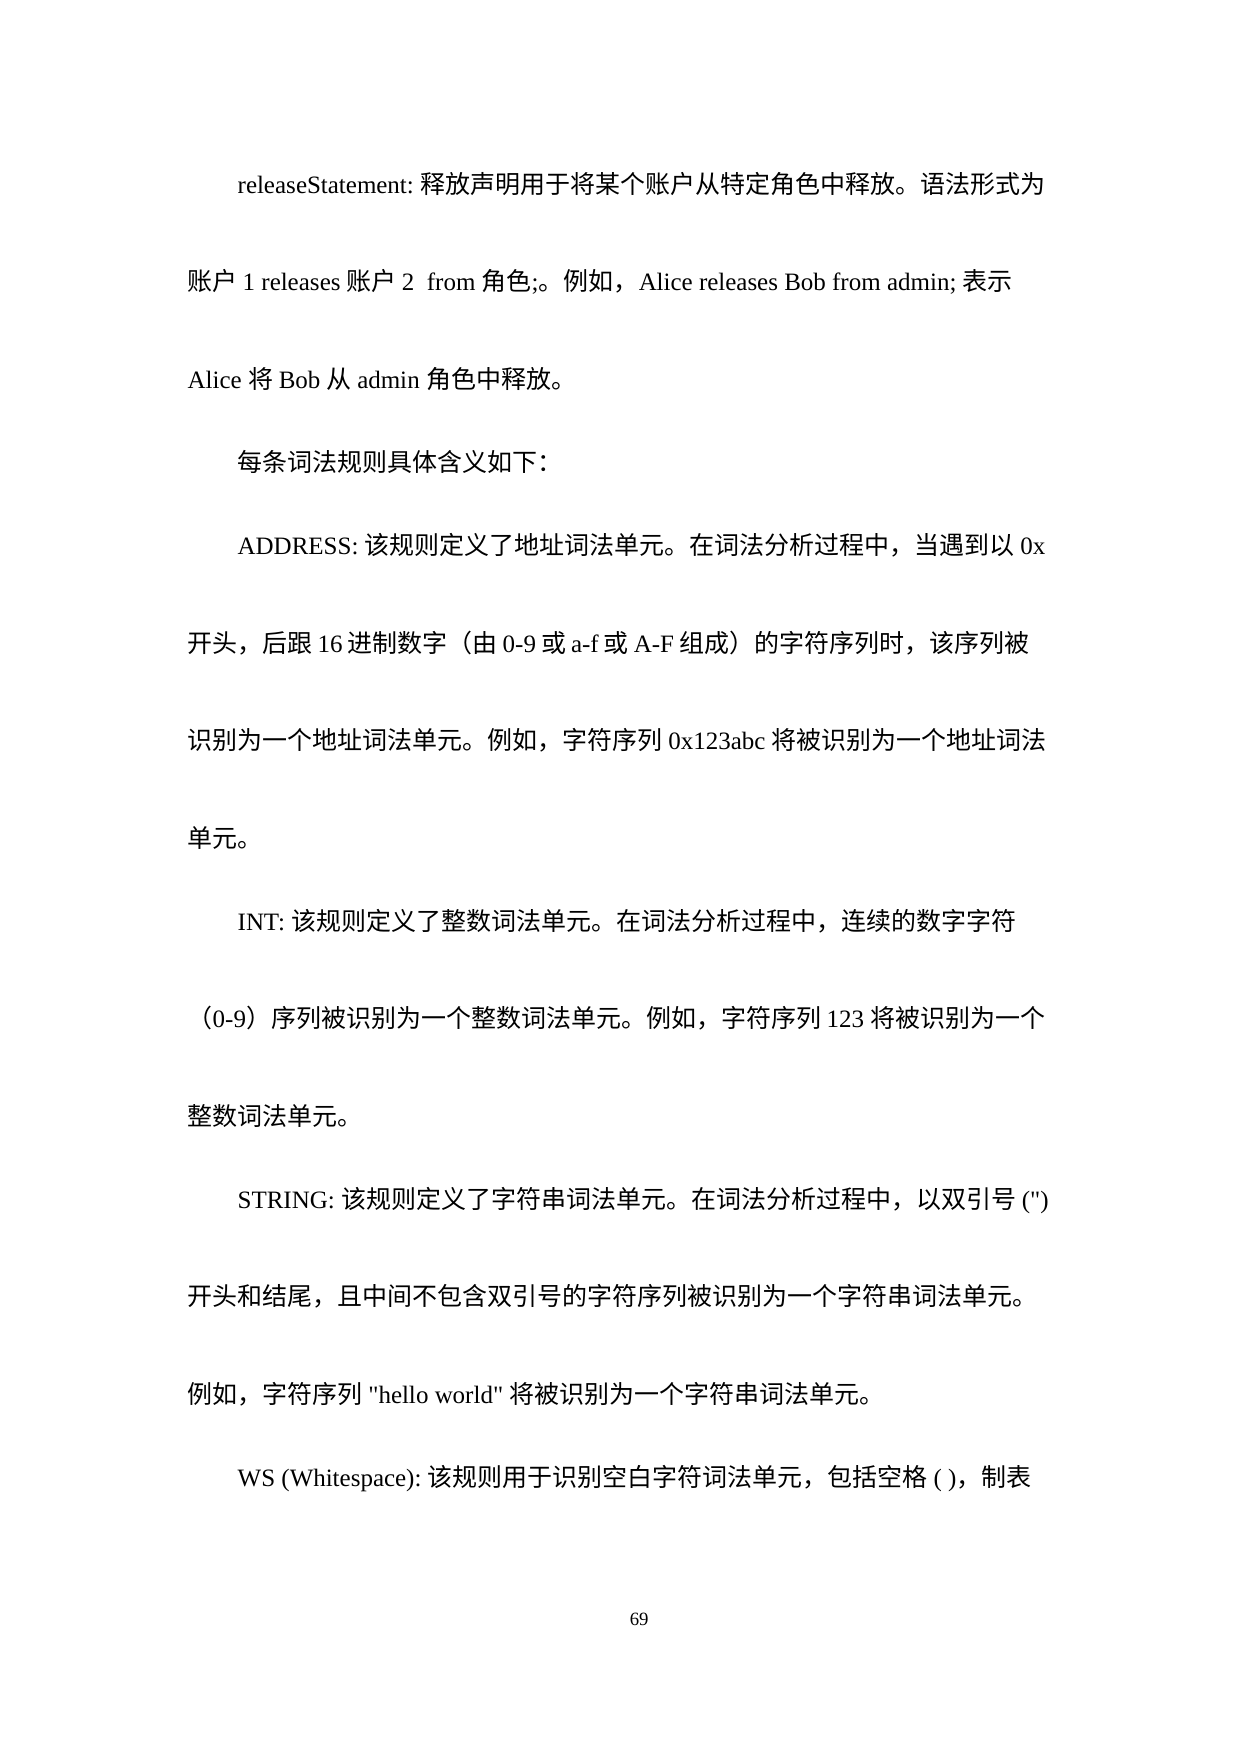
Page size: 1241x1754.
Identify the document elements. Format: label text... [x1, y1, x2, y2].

text releaseStatement: 释放声明用于将某个账户从特定角色中释放。语法形式为 账户1 releases 账户2 from 角色;。例如，Alice releases Bob from admin; 表示 Alice 将 Bob 从 admin 角色中释放。 [187, 150, 1053, 410]
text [187, 1443, 1053, 1508]
text 每条词法规则具体含义如下： [187, 428, 1053, 493]
text STRING: 该规则定义了字符串词法单元。在词法分析过程中，以双引号 (") 开头和结尾，且中间不包含双引号的字符序列被识别为一个字符串词法单元。例如，字符序列 "hello world" 将被识别为一个字符串词法单元。 [187, 1165, 1053, 1425]
text INT: 该规则定义了整数词法单元。在词法分析过程中，连续的数字字符（0-9）序列被识别为一个整数词法单元。例如，字符序列 123 将被识别为一个整数词法单元。 [187, 887, 1053, 1147]
text ADDRESS: 该规则定义了地址词法单元。在词法分析过程中，当遇到以 0x 开头，后跟16进制数字（由0-9或a-f或A-F组成）的字符序列时，该序列被识别为一个地址词法单元。例如，字符序列 0x123abc 将被识别为一个地址词法单元。 [187, 511, 1053, 869]
